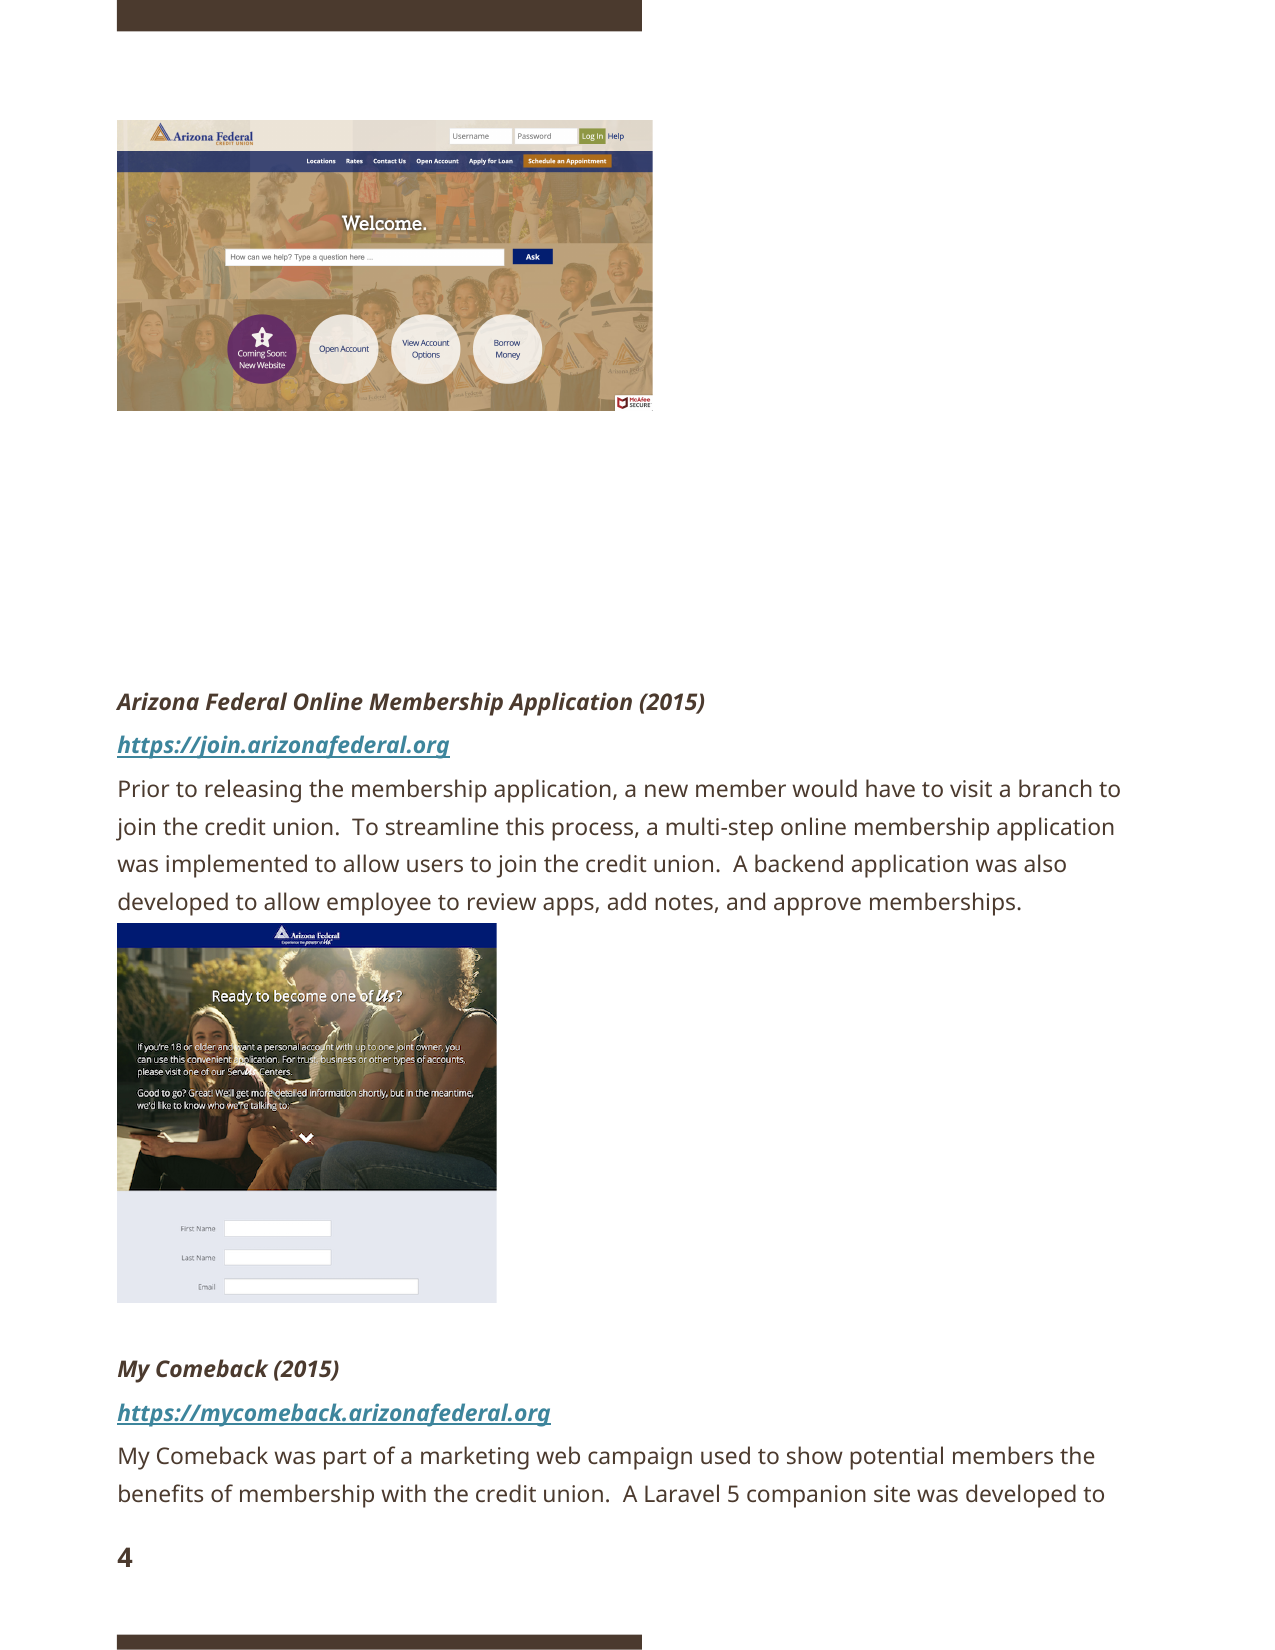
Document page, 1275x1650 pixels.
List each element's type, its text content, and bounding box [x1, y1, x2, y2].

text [117, 120, 1158, 673]
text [117, 1440, 1158, 1509]
text https://mycomeback.arizonafederal.org [117, 1397, 1158, 1428]
text Arizona Federal Online Membership Application (2015) [117, 686, 1158, 717]
picture [117, 120, 653, 411]
text My Comeback (2015) [117, 1353, 1158, 1384]
text Prior to releasing the membership application, a new member would have to visit a branch to join the credit union. To streamline this process, a multi-step online membership application was implemented to allow users to join the credit union. A backend application was also developed to allow employee to review apps, add notes, and approve memberships. [117, 773, 1158, 1340]
picture [117, 923, 497, 1303]
text https://join.arizonafederal.org [117, 729, 1158, 761]
